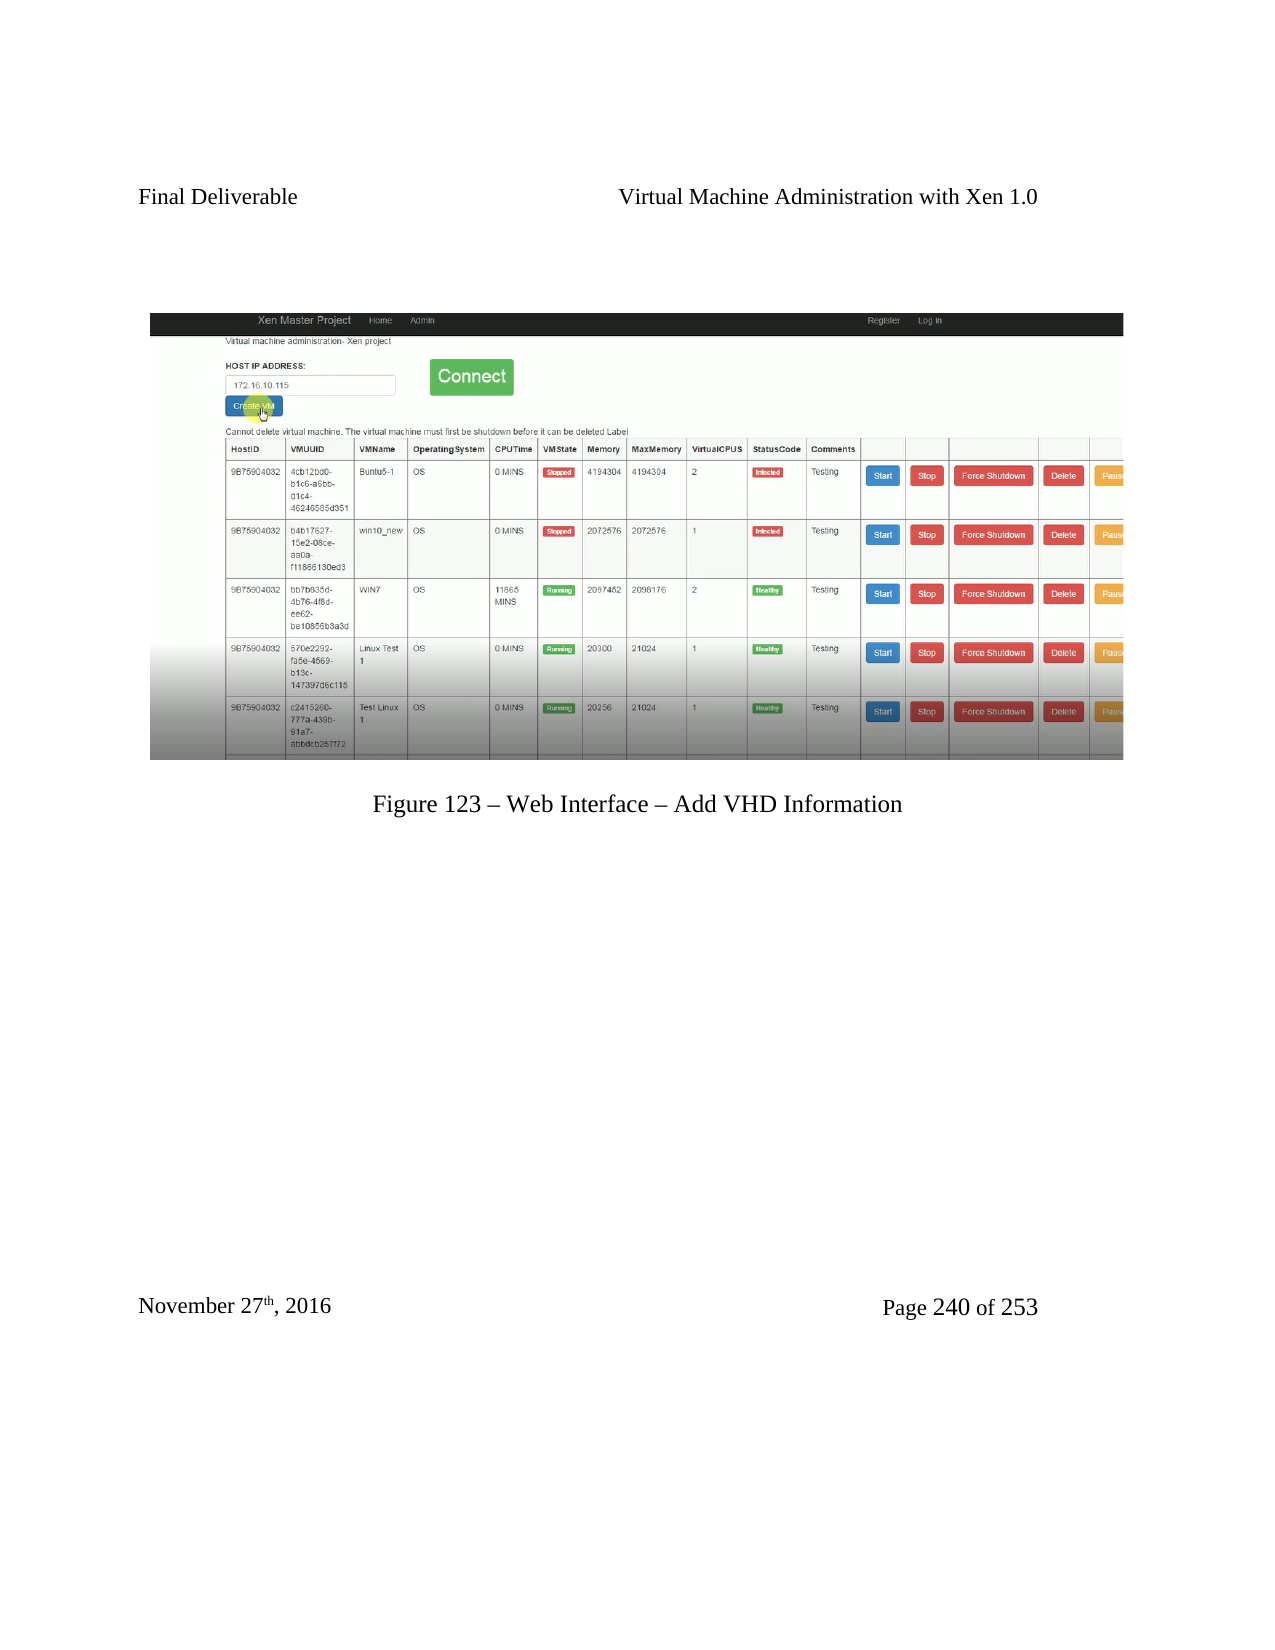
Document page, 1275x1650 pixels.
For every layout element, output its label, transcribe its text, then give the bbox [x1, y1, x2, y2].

text Figure 123 – Web Interface – Add VHD Information [150, 789, 1125, 817]
picture [150, 313, 1124, 760]
